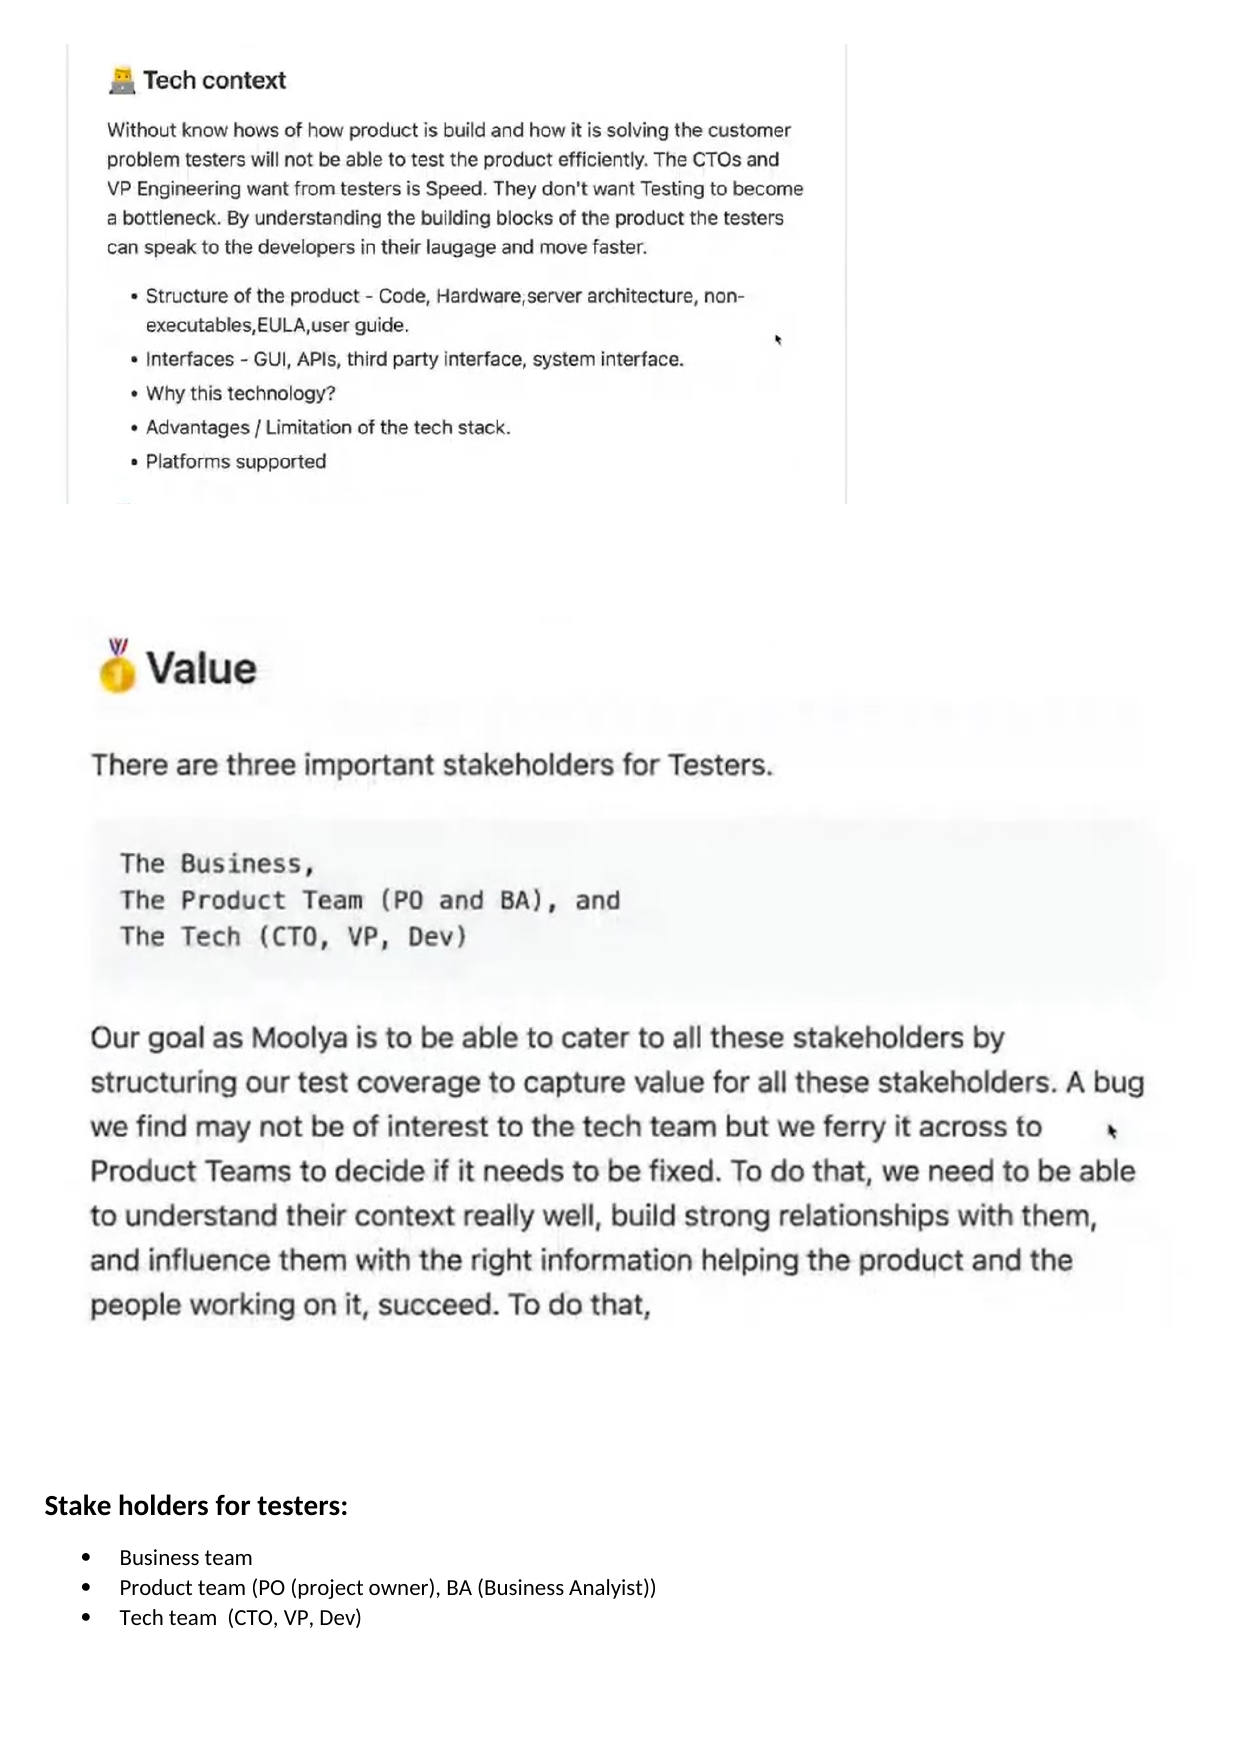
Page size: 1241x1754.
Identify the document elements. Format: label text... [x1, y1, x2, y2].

picture [44, 44, 1197, 504]
picture [44, 616, 1197, 1328]
list Product team (PO (project owner), BA (Business Analyist)) [82, 1573, 1196, 1601]
text Stake holders for testers: [44, 1487, 1196, 1523]
list Tech team (CTO, VP, Dev) [82, 1603, 1196, 1631]
list Business team [82, 1543, 1196, 1571]
